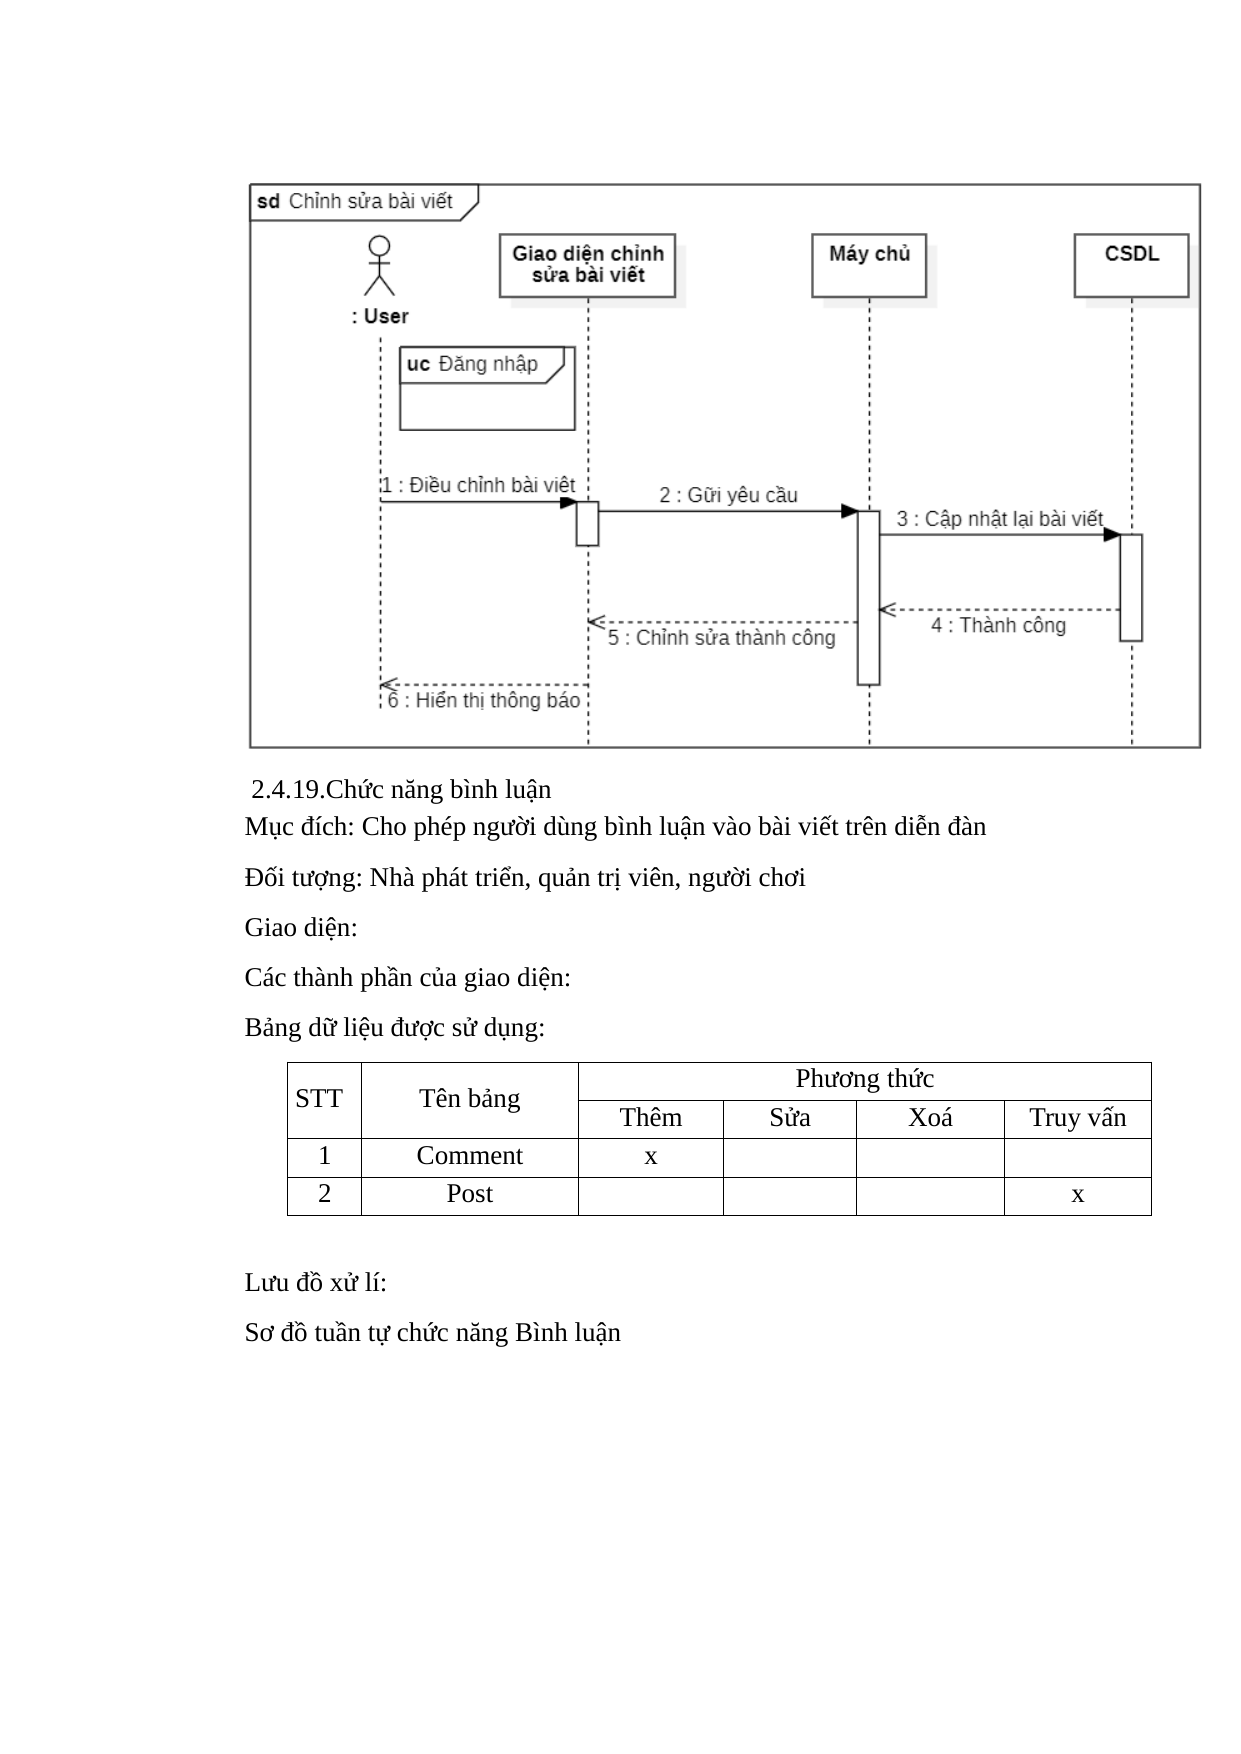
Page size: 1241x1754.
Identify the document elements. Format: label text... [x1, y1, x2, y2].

picture [244, 177, 1205, 755]
table_cell Comment [362, 1139, 578, 1177]
text Sơ đồ tuần tự chức năng Bình luận [207, 1316, 1122, 1347]
table_cell 1 [288, 1139, 361, 1177]
table_cell 2 [288, 1178, 361, 1215]
subtitle Chức năng bình luận [251, 773, 1122, 804]
table_header STT [288, 1063, 361, 1138]
text Bảng dữ liệu được sử dụng: [207, 1011, 1122, 1042]
table_cell [857, 1139, 1004, 1177]
table_header Tên bảng [362, 1063, 578, 1138]
table_cell [1005, 1139, 1151, 1177]
text Giao diện: [207, 911, 1122, 942]
table_cell Xoá [857, 1101, 1004, 1138]
table_cell Sửa [724, 1101, 856, 1138]
text Các thành phần của giao diện: [207, 961, 1122, 992]
table_cell [724, 1178, 856, 1215]
table_cell x [1005, 1178, 1151, 1215]
table_cell [579, 1178, 723, 1215]
text Đối tượng: Nhà phát triển, quản trị viên, người chơi [207, 861, 1122, 892]
table_cell [857, 1178, 1004, 1215]
text Mục đích: Cho phép người dùng bình luận vào bài viết trên diễn đàn [207, 811, 1122, 842]
table_cell Post [362, 1178, 578, 1215]
table_cell [724, 1139, 856, 1177]
text Lưu đồ xử lí: [207, 1266, 1122, 1297]
table_cell x [579, 1139, 723, 1177]
table_cell Thêm [579, 1101, 723, 1138]
table_header Phương thức [579, 1063, 1151, 1100]
table_cell Truy vấn [1005, 1101, 1151, 1138]
